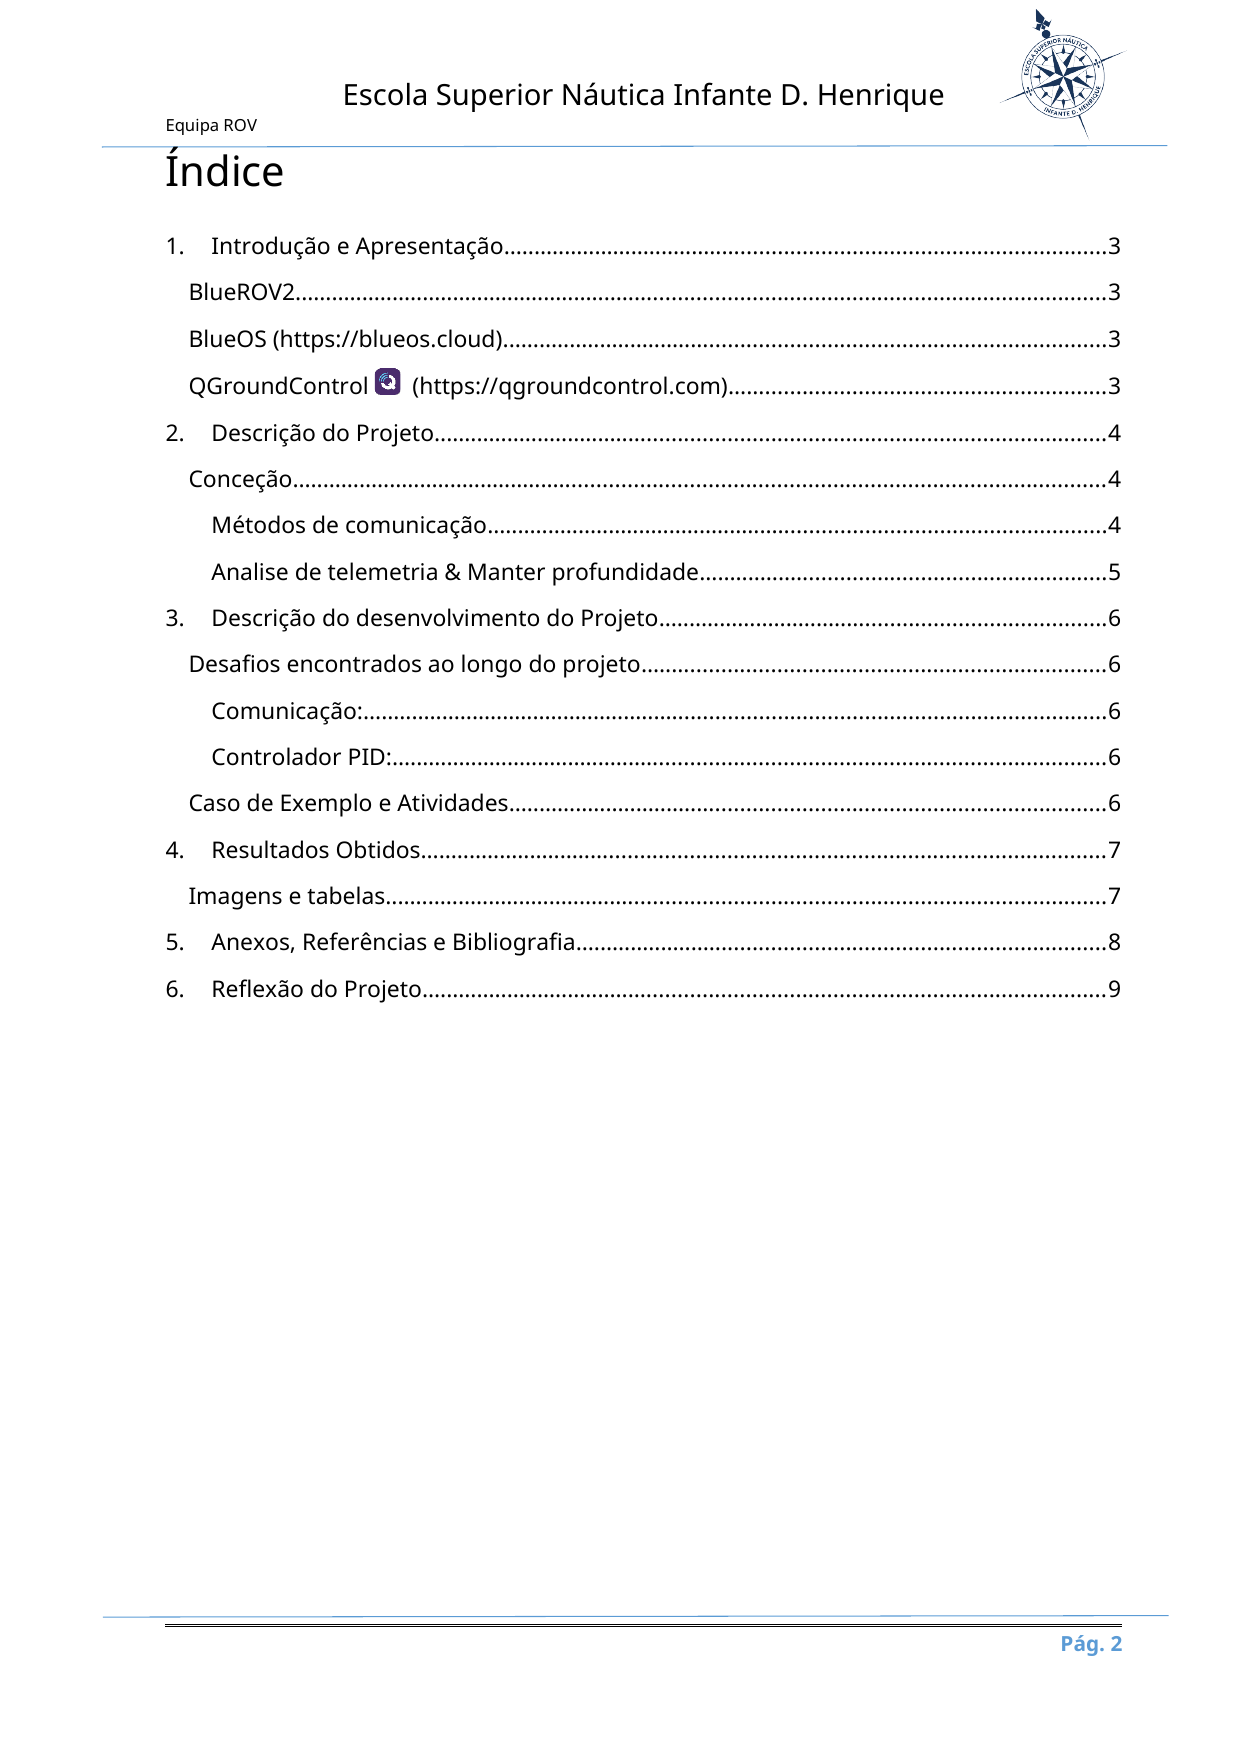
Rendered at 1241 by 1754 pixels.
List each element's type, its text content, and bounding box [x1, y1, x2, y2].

picture [374, 368, 401, 395]
picture [997, 9, 1129, 141]
text Índice [165, 142, 1122, 198]
